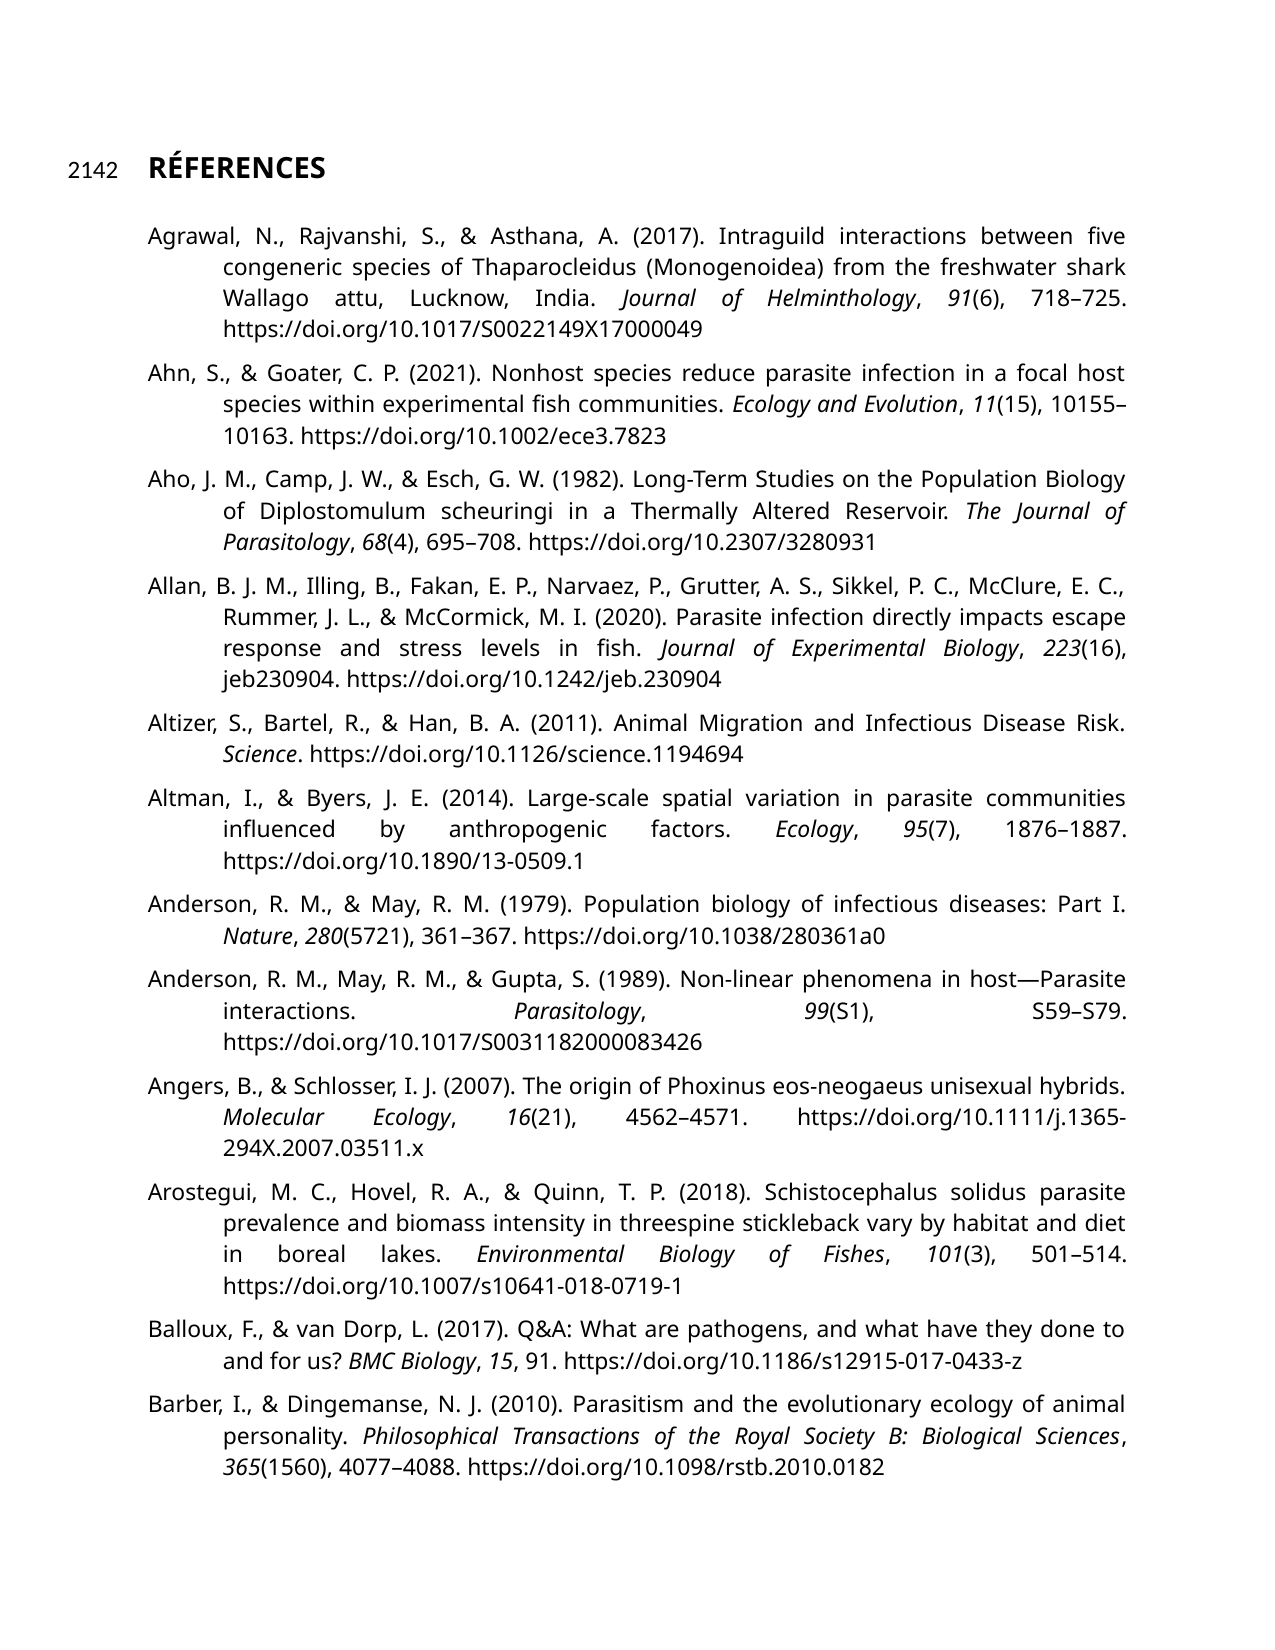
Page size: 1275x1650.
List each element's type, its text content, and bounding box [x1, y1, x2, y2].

text Altman, I., & Byers, J. E. (2014). Large-scale spatial variation in parasite communities influenced by anthropogenic factors. Ecology, 95(7), 1876–1887. https://doi.org/10.1890/13-0509.1 [148, 782, 1127, 876]
subtitle RÉFERENCES [148, 148, 1127, 187]
text Angers, B., & Schlosser, I. J. (2007). The origin of Phoxinus eos-neogaeus unisexual hybrids. Molecular Ecology, 16(21), 4562–4571. https://doi.org/10.1111/j.1365-294X.2007.03511.x [148, 1070, 1127, 1163]
text Anderson, R. M., May, R. M., & Gupta, S. (1989). Non-linear phenomena in host—Parasite interactions. Parasitology, 99(S1), S59–S79. https://doi.org/10.1017/S0031182000083426 [148, 963, 1127, 1057]
text Allan, B. J. M., Illing, B., Fakan, E. P., Narvaez, P., Grutter, A. S., Sikkel, P. C., McClure, E. C., Rummer, J. L., & McCormick, M. I. (2020). Parasite infection directly impacts escape response and stress levels in fish. Journal of Experimental Biology, 223(16), jeb230904. https://doi.org/10.1242/jeb.230904 [148, 570, 1127, 695]
text Anderson, R. M., & May, R. M. (1979). Population biology of infectious diseases: Part I. Nature, 280(5721), 361–367. https://doi.org/10.1038/280361a0 [148, 888, 1127, 951]
text Ahn, S., & Goater, C. P. (2021). Nonhost species reduce parasite infection in a focal host species within experimental fish communities. Ecology and Evolution, 11(15), 10155–10163. https://doi.org/10.1002/ece3.7823 [148, 357, 1127, 451]
text Arostegui, M. C., Hovel, R. A., & Quinn, T. P. (2018). Schistocephalus solidus parasite prevalence and biomass intensity in threespine stickleback vary by habitat and diet in boreal lakes. Environmental Biology of Fishes, 101(3), 501–514. https://doi.org/10.1007/s10641-018-0719-1 [148, 1176, 1127, 1301]
text Aho, J. M., Camp, J. W., & Esch, G. W. (1982). Long-Term Studies on the Population Biology of Diplostomulum scheuringi in a Thermally Altered Reservoir. The Journal of Parasitology, 68(4), 695–708. https://doi.org/10.2307/3280931 [148, 463, 1127, 557]
text Balloux, F., & van Dorp, L. (2017). Q&A: What are pathogens, and what have they done to and for us? BMC Biology, 15, 91. https://doi.org/10.1186/s12915-017-0433-z [148, 1313, 1127, 1376]
text Altizer, S., Bartel, R., & Han, B. A. (2011). Animal Migration and Infectious Disease Risk. Science. https://doi.org/10.1126/science.1194694 [148, 707, 1127, 770]
text Barber, I., & Dingemanse, N. J. (2010). Parasitism and the evolutionary ecology of animal personality. Philosophical Transactions of the Royal Society B: Biological Sciences, 365(1560), 4077–4088. https://doi.org/10.1098/rstb.2010.0182 [148, 1388, 1127, 1482]
text Agrawal, N., Rajvanshi, S., & Asthana, A. (2017). Intraguild interactions between five congeneric species of Thaparocleidus (Monogenoidea) from the freshwater shark Wallago attu, Lucknow, India. Journal of Helminthology, 91(6), 718–725. https://doi.org/10.1017/S0022149X17000049 [148, 220, 1127, 345]
